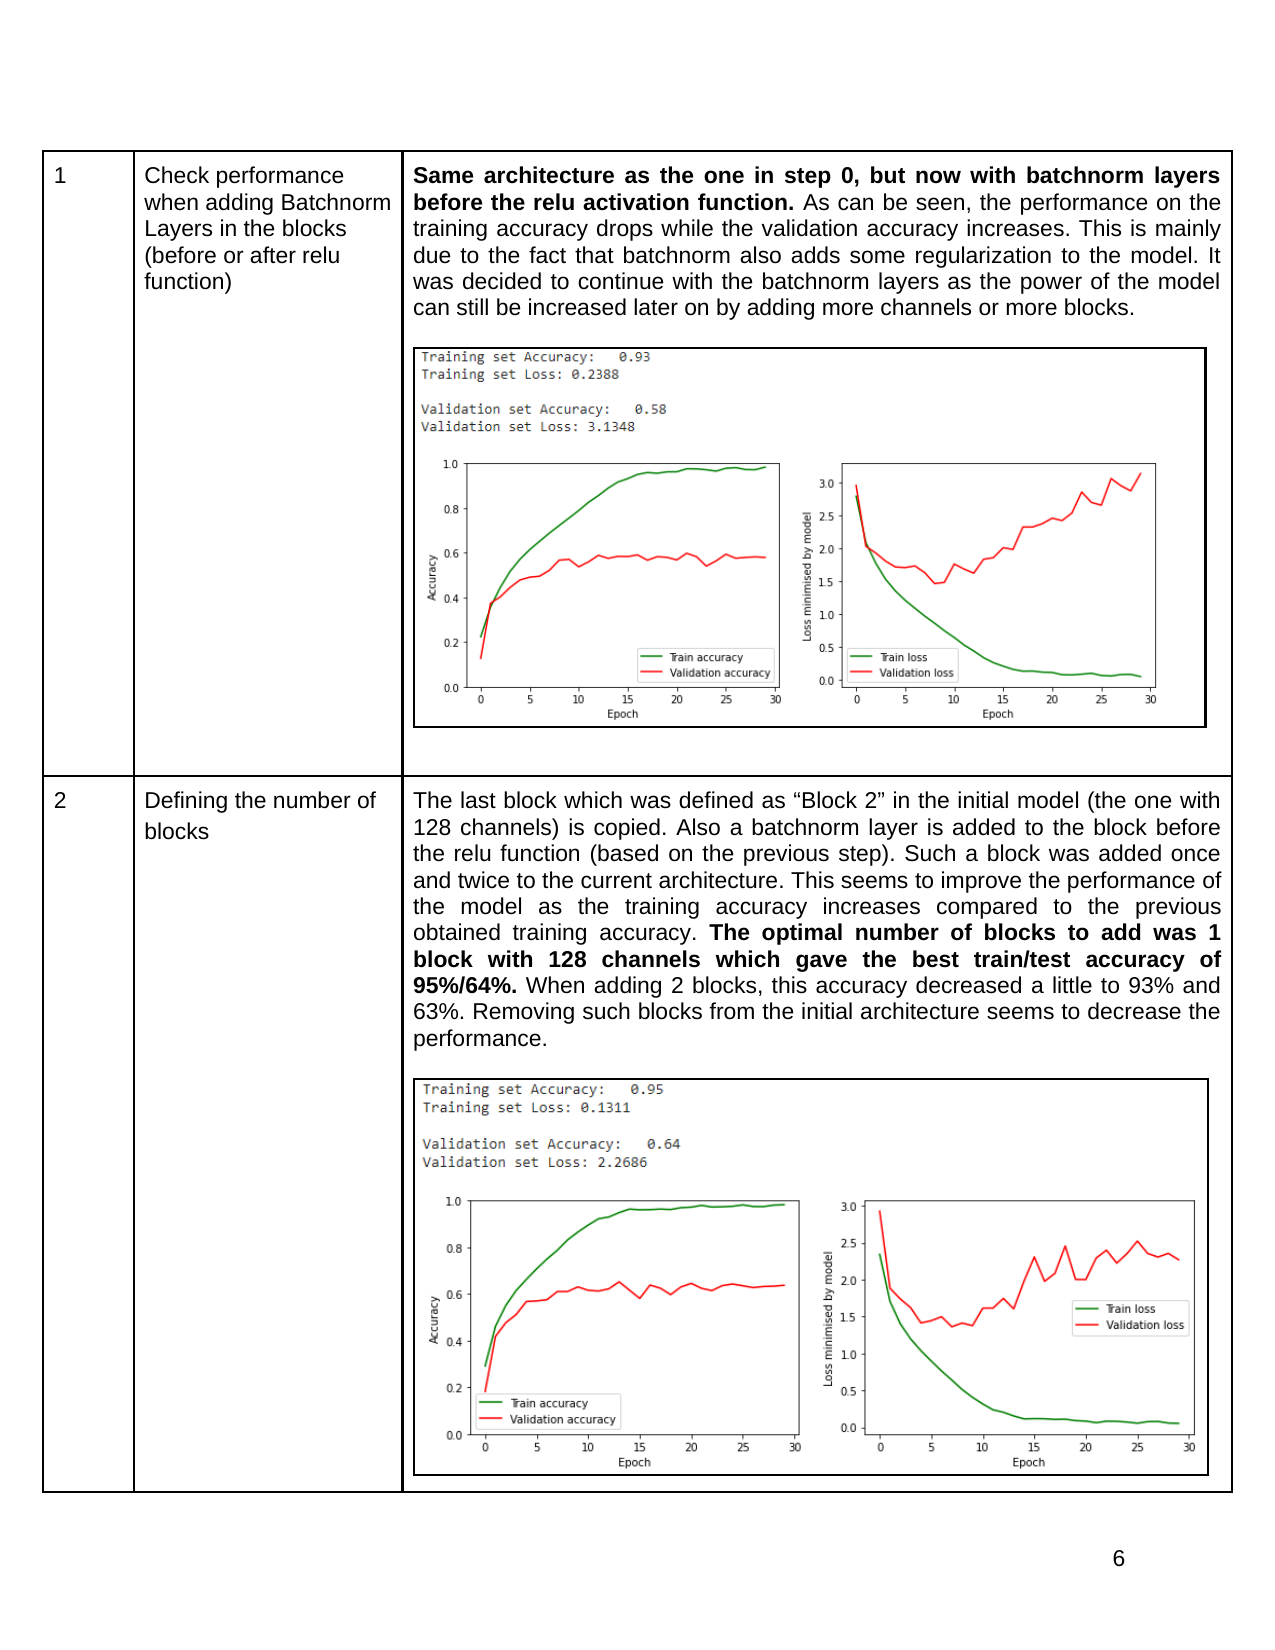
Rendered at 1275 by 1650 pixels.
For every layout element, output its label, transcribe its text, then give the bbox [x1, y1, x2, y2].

picture [415, 349, 1204, 726]
table_cell Check performance when adding Batchnorm Layers in the blocks (before or after relu function) [135, 152, 401, 775]
table_cell Defining the number of blocks [135, 777, 401, 1491]
table_cell The last block which was defined as “Block 2” in the initial model (the one with 128 channels) is copied. Also a batchnorm layer is added to the block before the relu function (based on the previous step). Such a block was added once and twice to the current architecture. This seems to improve the performance of the model as the training accuracy increases compared to the previous obtained training accuracy. The optimal number of blocks to add was 1 block with 128 channels which gave the best train/test accuracy of 95%/64%. When adding 2 blocks, this accuracy decreased a little to 93% and 63%. Removing such blocks from the initial architecture seems to decrease the performance. [404, 777, 1231, 1491]
table_cell Same architecture as the one in step 0, but now with batchnorm layers before the relu activation function. As can be seen, the performance on the training accuracy drops while the validation accuracy increases. This is mainly due to the fact that batchnorm also adds some regularization to the model. It was decided to continue with the batchnorm layers as the power of the model can still be increased later on by adding more channels or more blocks. [404, 152, 1231, 775]
table_cell 2 [44, 777, 133, 1491]
table_cell 1 [44, 152, 133, 775]
picture [415, 1080, 1207, 1474]
